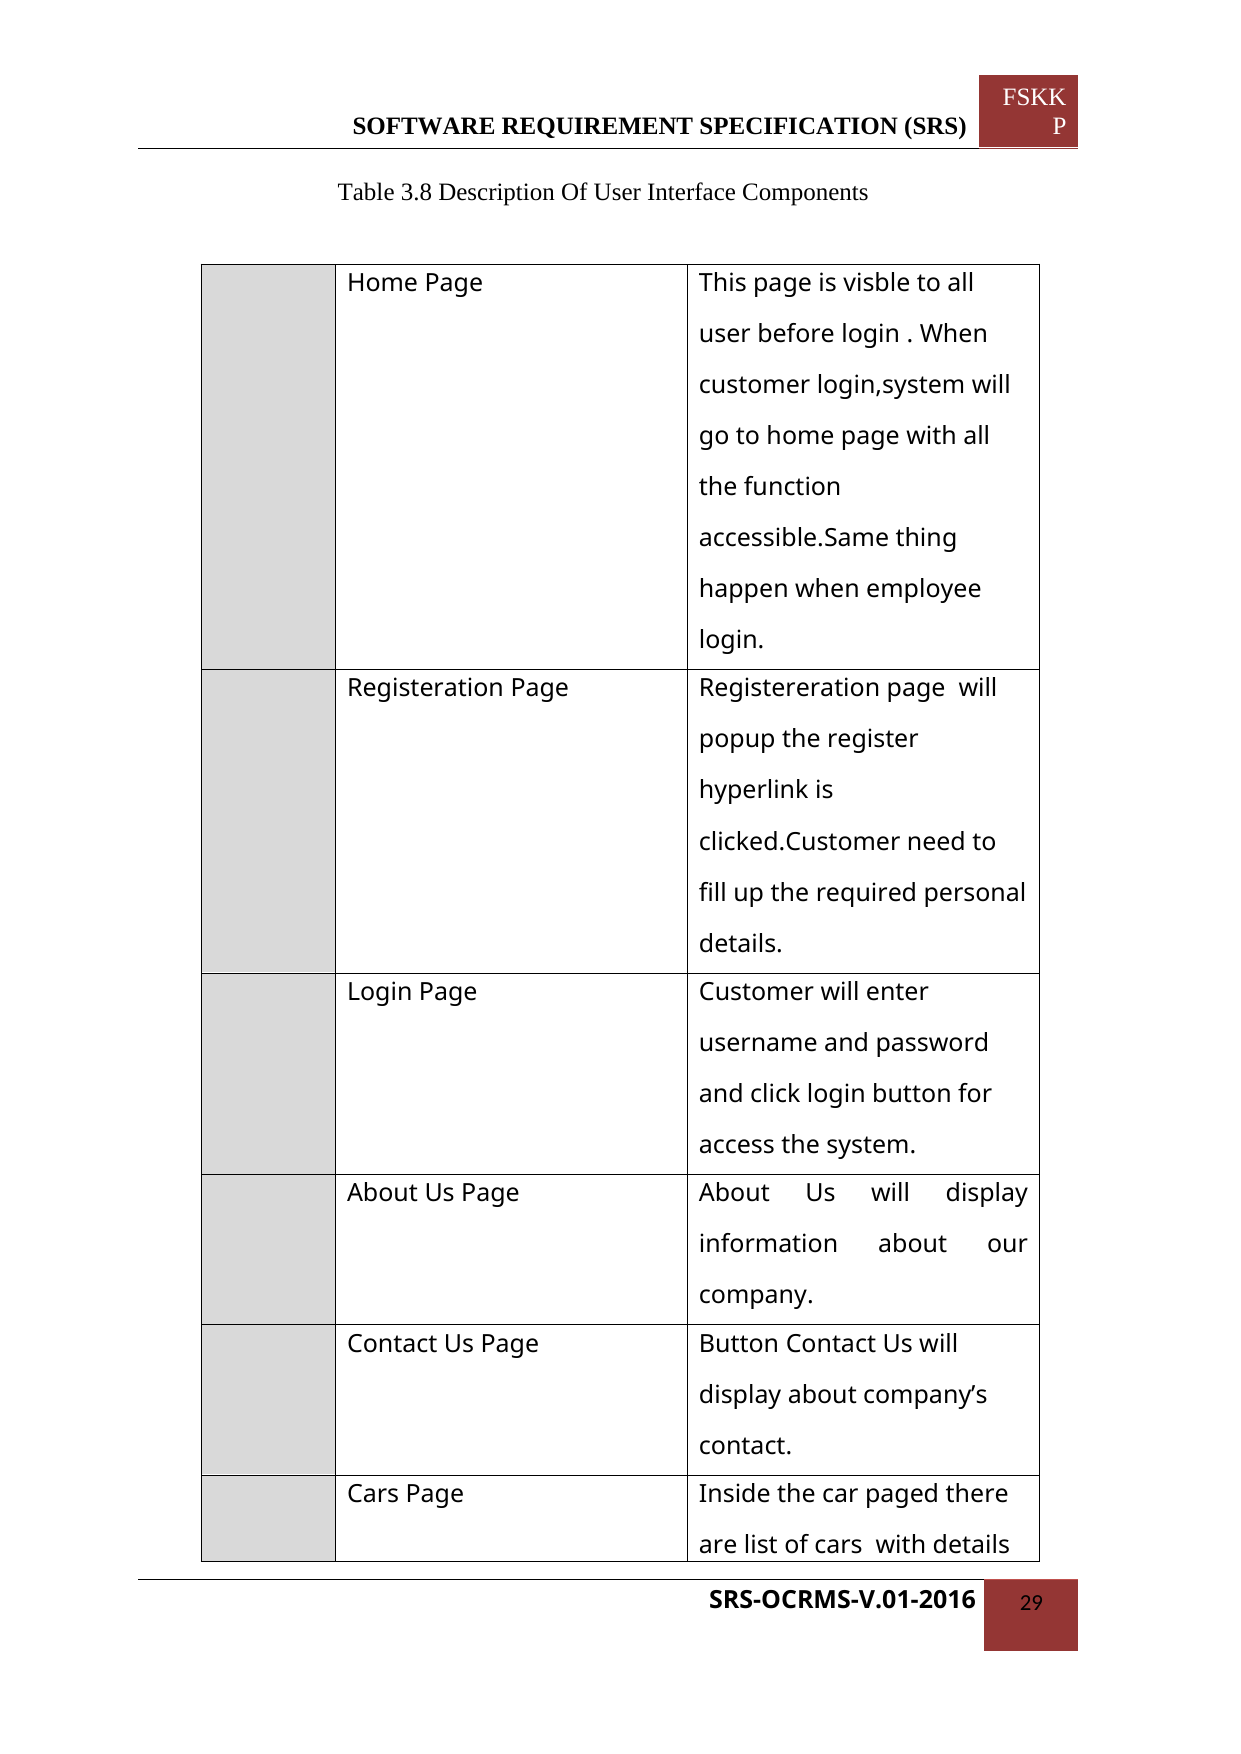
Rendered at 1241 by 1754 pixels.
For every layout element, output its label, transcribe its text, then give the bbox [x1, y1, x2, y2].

text Table 3.8 Description Of User Interface Components [300, 177, 1090, 206]
table_cell Login Page [336, 974, 687, 1174]
table_cell [202, 1476, 335, 1561]
table_cell [202, 974, 335, 1174]
table_header [202, 265, 335, 669]
table_header This page is visble to all user before login . When customer login,system will go to home page with all the function accessible.Same thing happen when employee login. [688, 265, 1039, 669]
table_cell [202, 1175, 335, 1324]
table_cell Registeration Page [336, 670, 687, 972]
table_cell Registereration page will popup the register hyperlink is clicked.Customer need to fill up the required personal details. [688, 670, 1039, 972]
table_cell Contact Us Page [336, 1325, 687, 1474]
table_cell Cars Page [336, 1476, 687, 1561]
table_cell Button Contact Us will display about company’s contact. [688, 1325, 1039, 1474]
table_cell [688, 1476, 1039, 1561]
table_header Home Page [336, 265, 687, 669]
table_cell Customer will enter username and password and click login button for access the system. [688, 974, 1039, 1174]
table_cell [202, 1325, 335, 1474]
table_cell About Us will display information about our company. [688, 1175, 1039, 1324]
table_cell About Us Page [336, 1175, 687, 1324]
table_cell [202, 670, 335, 972]
